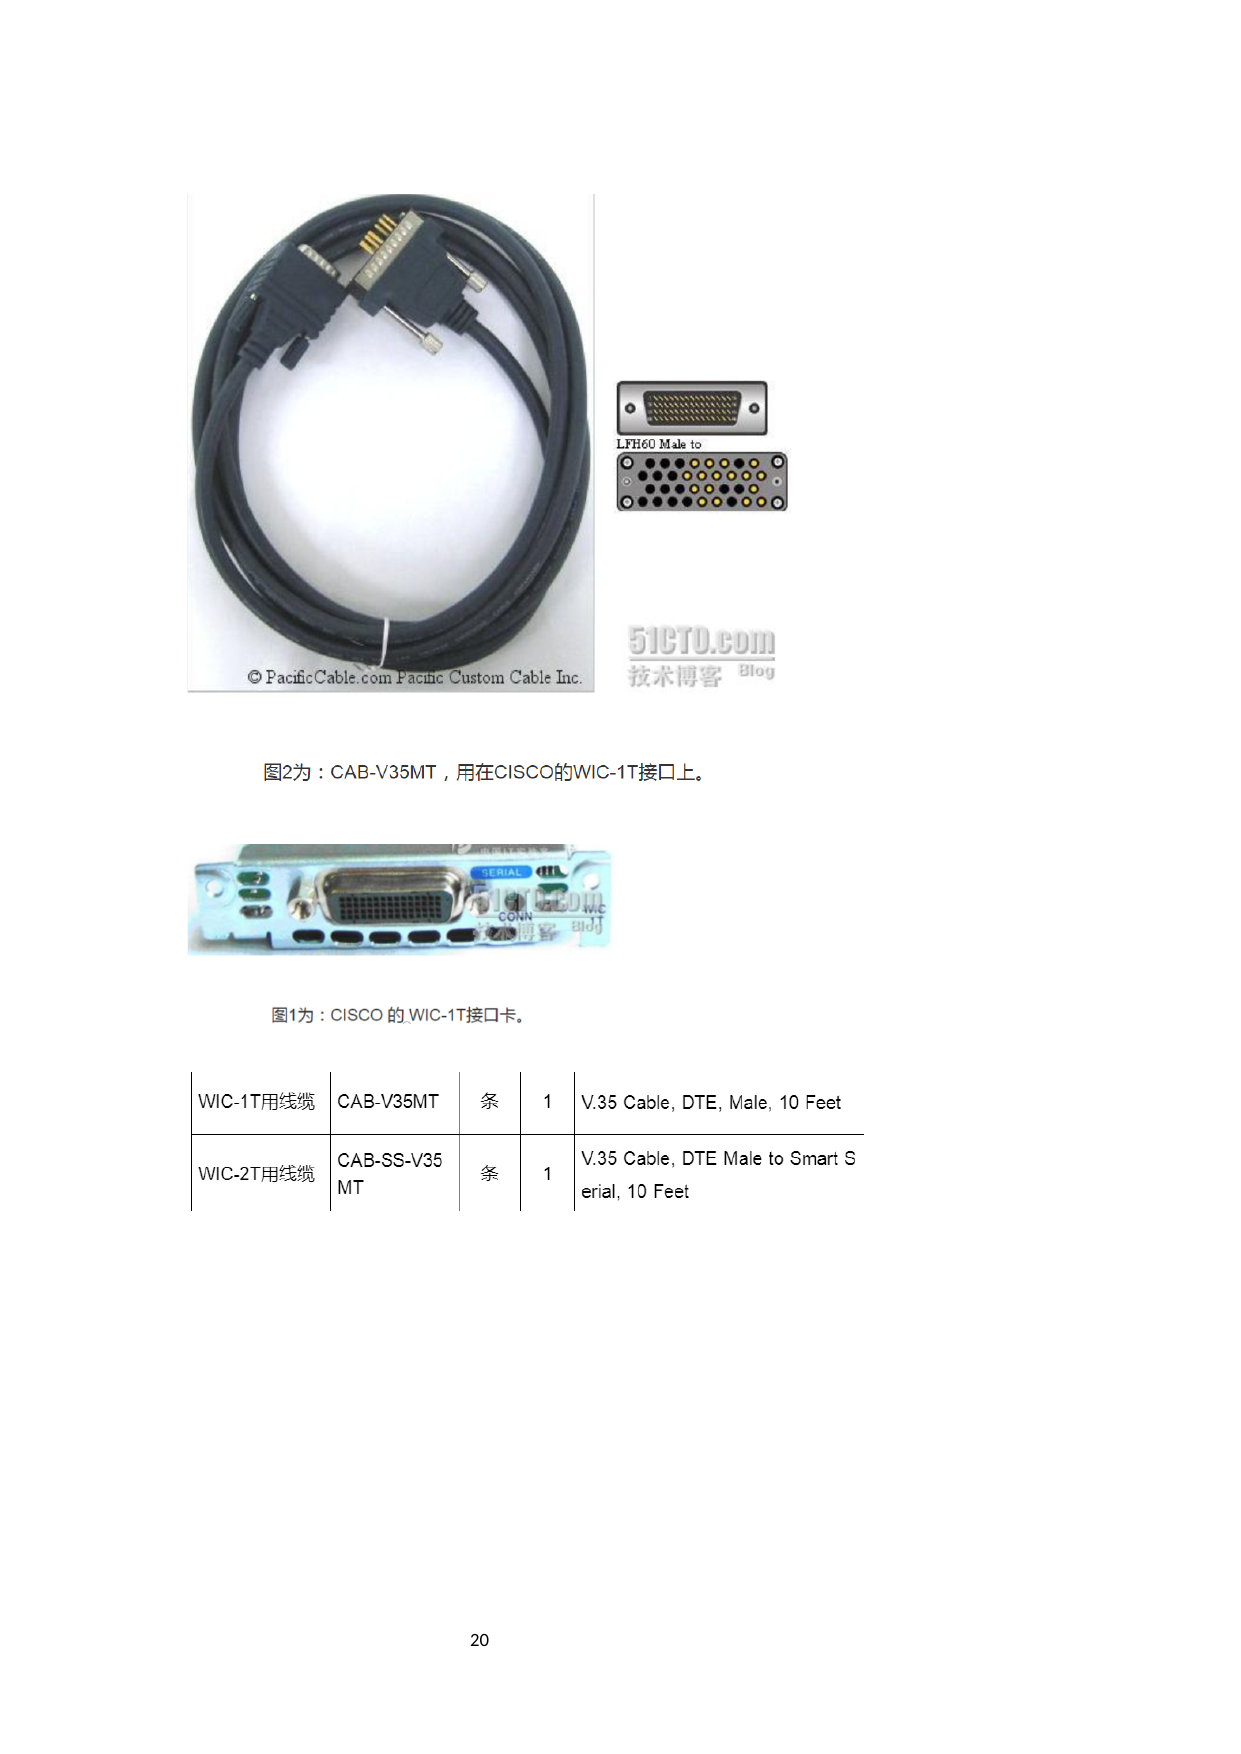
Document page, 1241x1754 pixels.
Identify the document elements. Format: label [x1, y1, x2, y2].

picture [187, 1072, 864, 1211]
picture [187, 844, 617, 1024]
picture [187, 194, 809, 790]
